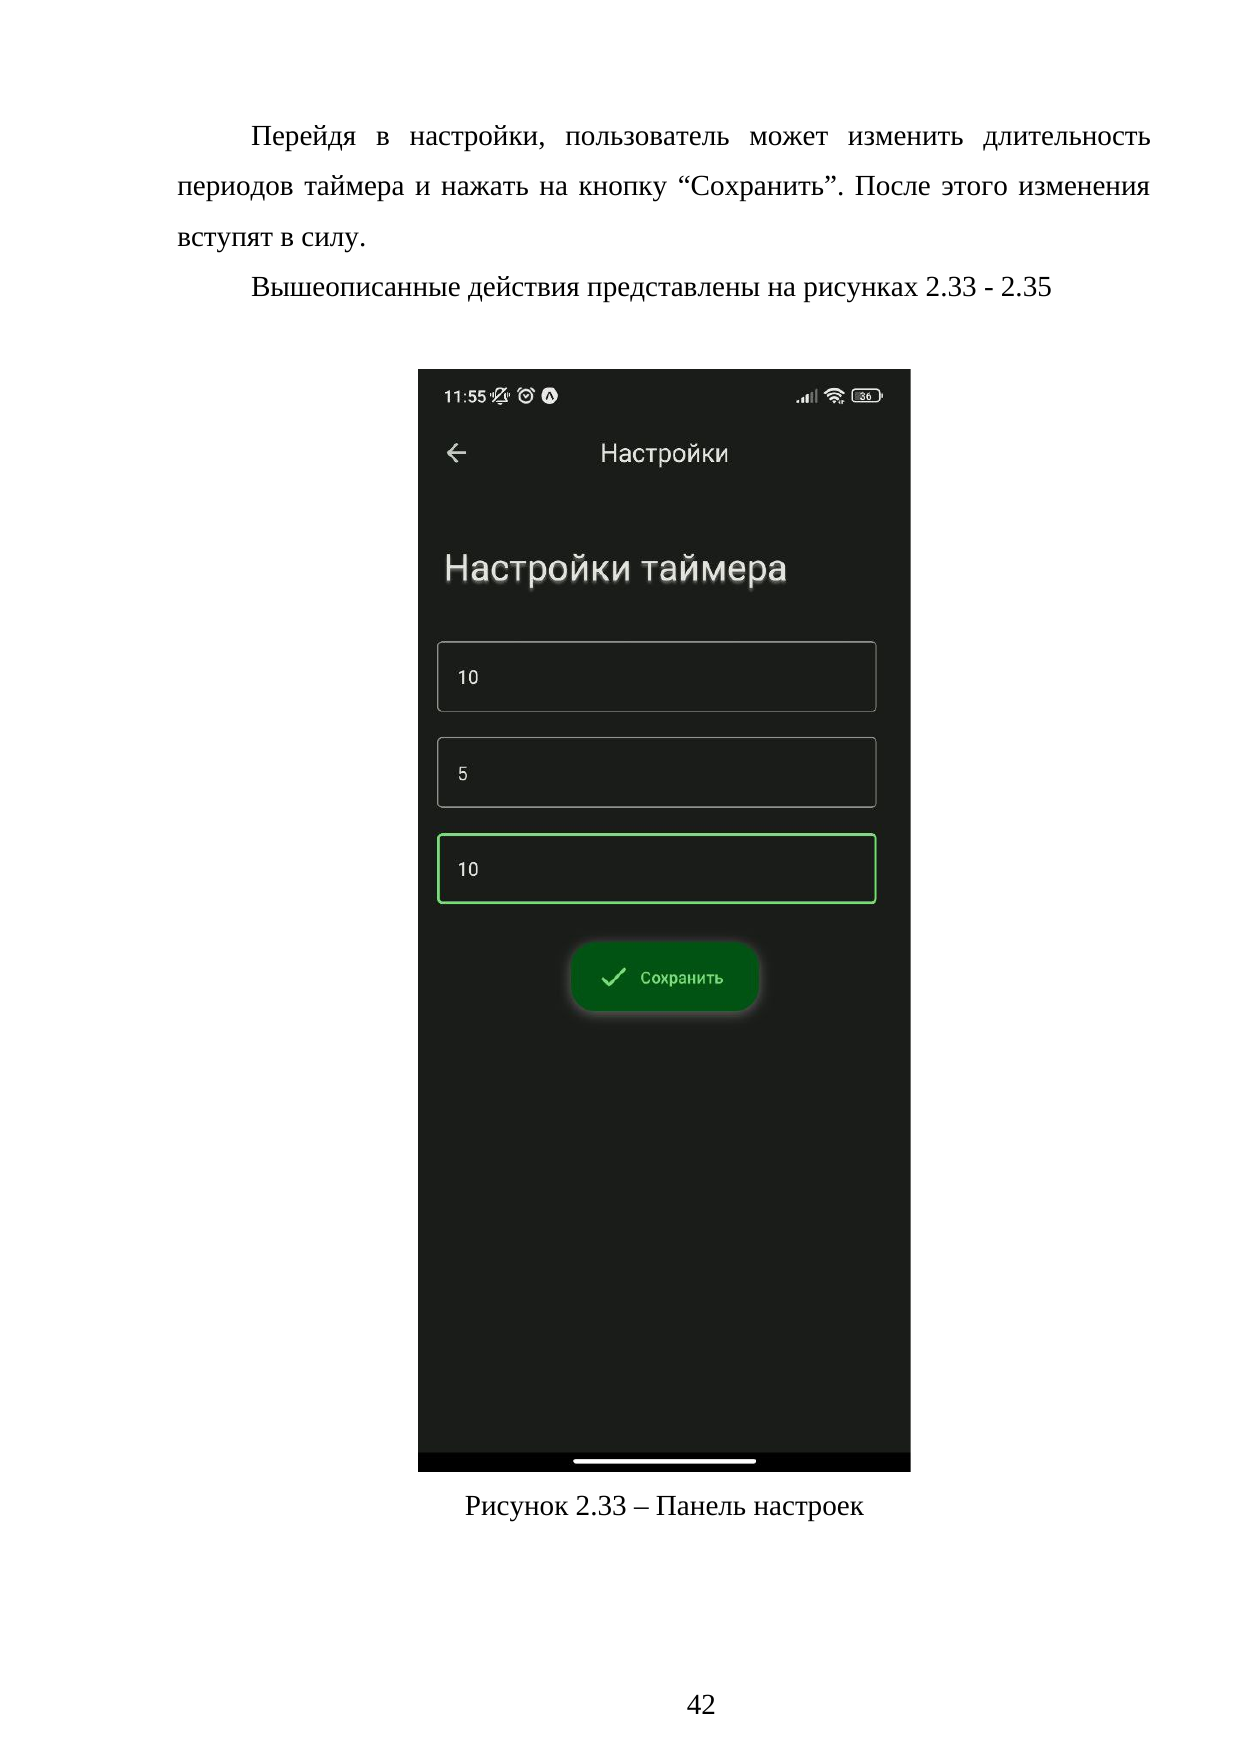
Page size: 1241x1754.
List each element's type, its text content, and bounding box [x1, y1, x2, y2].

text Рисунок 2.33 – Панель настроек [177, 1488, 1152, 1521]
text Перейдя в настройки, пользователь может изменить длительность периодов таймера и нажать на кнопку “Сохранить”. После этого изменения вступят в силу. [177, 118, 1152, 252]
text Вышеописанные действия представлены на рисунках 2.33 - 2.35 [177, 269, 1152, 303]
picture [418, 369, 911, 1472]
